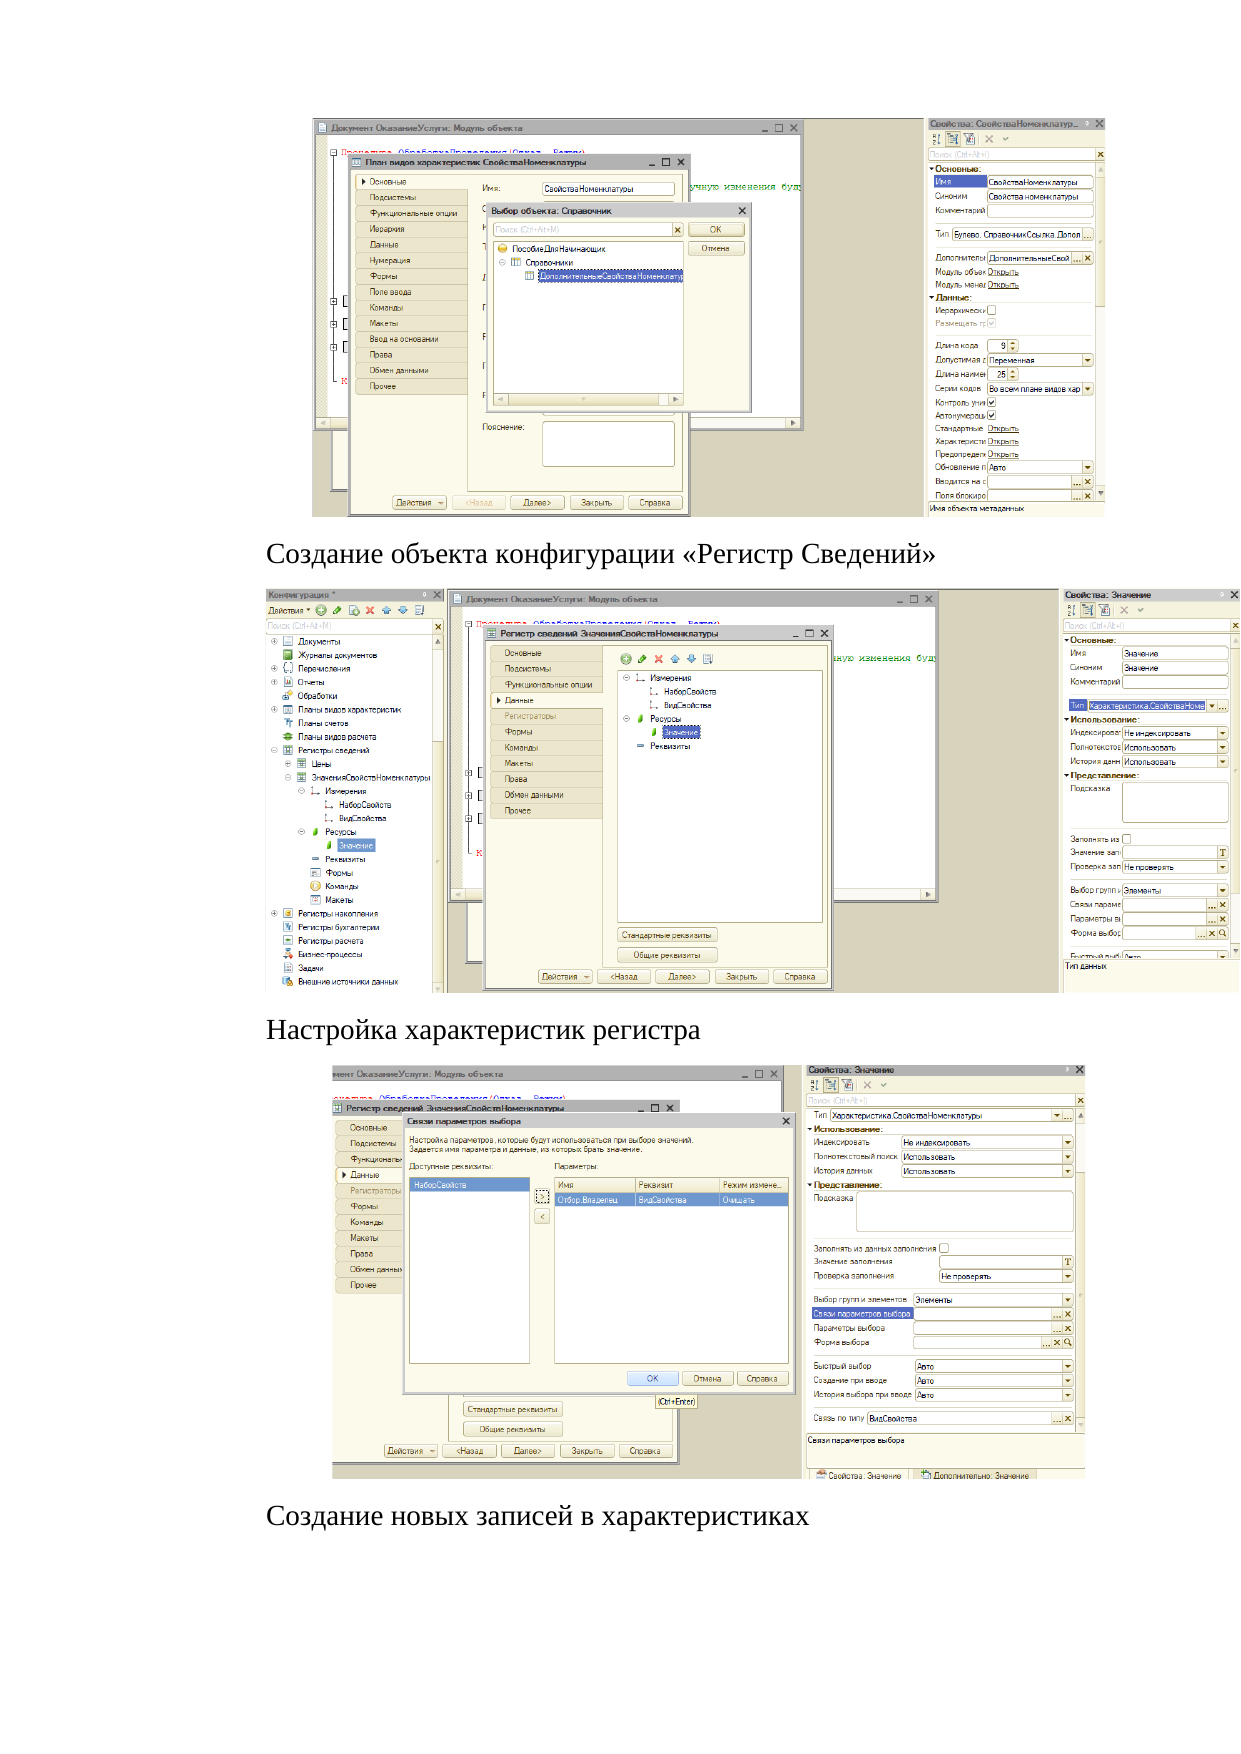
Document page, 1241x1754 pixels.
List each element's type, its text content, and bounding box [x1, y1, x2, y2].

picture [265, 588, 1240, 993]
text Создание новых записей в характеристиках [177, 1498, 1152, 1532]
picture [332, 1065, 1086, 1479]
text Создание объекта конфигурации «Регистр Сведений» [177, 536, 1152, 569]
text Настройка характеристик регистра [177, 1012, 1152, 1046]
picture [312, 118, 1105, 517]
